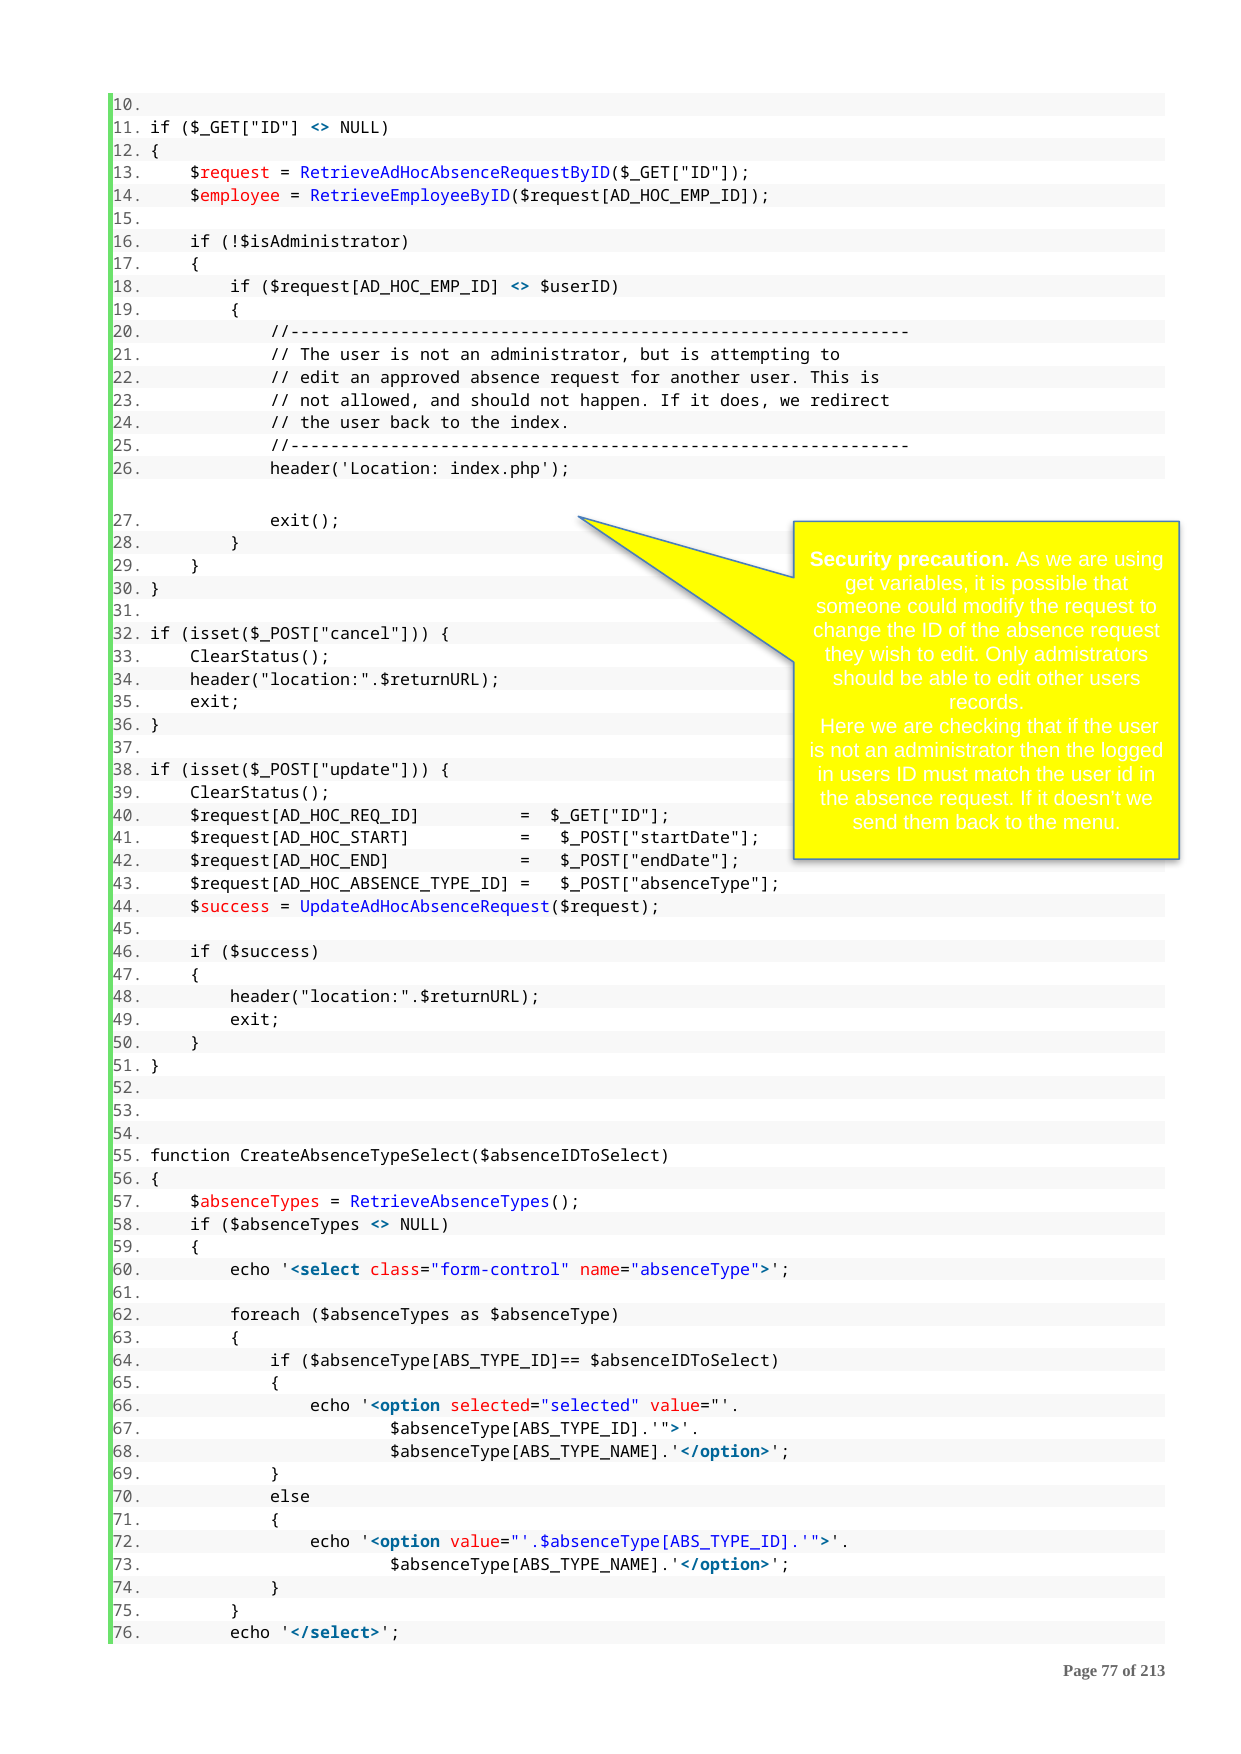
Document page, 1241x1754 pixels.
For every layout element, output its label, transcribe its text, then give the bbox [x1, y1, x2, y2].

list echo '</select>'; [113, 1621, 1165, 1644]
list header("location:".$returnURL); [113, 985, 1165, 1008]
list } [640, 531, 787, 554]
list { [113, 1235, 1165, 1258]
list // edit an approved absence request for another user. This is [113, 366, 1165, 388]
list } [113, 1598, 1165, 1621]
list } [113, 576, 685, 599]
list $absenceType[ABS_TYPE_ID].'">'. [113, 1417, 1165, 1439]
list $employee = RetrieveEmployeeByID($request[AD_HOC_EMP_ID]); [113, 184, 1165, 207]
list echo '<option selected="selected" value="'. [113, 1394, 1165, 1417]
list if ($success) [113, 940, 1165, 962]
list { [113, 1326, 1165, 1348]
list if ($_GET["ID"] <> NULL) [113, 116, 1165, 138]
list $success = UpdateAdHocAbsenceRequest($request); [113, 894, 1165, 917]
list echo '<select class="form-control" name="absenceType">'; [113, 1258, 1165, 1280]
list } [720, 554, 787, 573]
list foreach ($absenceTypes as $absenceType) [113, 1303, 1165, 1326]
list if (!$isAdministrator) [113, 229, 1165, 252]
list $request[AD_HOC_REQ_ID] = $_GET["ID"]; [113, 803, 787, 826]
list echo '<option value="'.$absenceType[ABS_TYPE_ID].'">'. [113, 1530, 1165, 1553]
list exit; [113, 690, 787, 713]
list header("location:".$returnURL); [113, 667, 787, 690]
list { [113, 1507, 1165, 1530]
list exit(); [113, 508, 1165, 531]
list //-------------------------------------------------------------- [113, 434, 1165, 456]
list // not allowed, and should not happen. If it does, we redirect [113, 388, 1165, 411]
list // The user is not an administrator, but is attempting to [113, 343, 1165, 366]
list { [113, 138, 1165, 161]
list function CreateAbsenceTypeSelect($absenceIDToSelect) [113, 1144, 1165, 1167]
list { [113, 1371, 1165, 1394]
list } [113, 1576, 1165, 1598]
list ClearStatus(); [113, 781, 787, 803]
list else [113, 1485, 1165, 1507]
list } [113, 1053, 1165, 1076]
list { [113, 297, 1165, 320]
list // the user back to the index. [113, 411, 1165, 434]
list } [113, 531, 618, 554]
list if ($absenceTypes <> NULL) [113, 1212, 1165, 1235]
list $request = RetrieveAdHocAbsenceRequestByID($_GET["ID"]); [113, 161, 1165, 184]
list ClearStatus(); [113, 644, 785, 667]
list $absenceType[ABS_TYPE_NAME].'</option>'; [113, 1439, 1165, 1462]
list $absenceType[ABS_TYPE_NAME].'</option>'; [113, 1553, 1165, 1576]
list { [113, 1167, 1165, 1189]
list exit; [113, 1008, 1165, 1031]
list } [113, 1031, 1165, 1053]
list } [113, 554, 651, 576]
list } [113, 713, 787, 735]
list $request[AD_HOC_START] = $_POST["startDate"]; [113, 826, 787, 849]
list if (isset($_POST["cancel"])) { [113, 622, 751, 644]
list if ($absenceType[ABS_TYPE_ID]== $absenceIDToSelect) [113, 1348, 1165, 1371]
list header('Location: index.php'); [113, 456, 1165, 479]
list if ($request[AD_HOC_EMP_ID] <> $userID) [113, 275, 1165, 297]
list { [113, 962, 1165, 985]
list { [113, 252, 1165, 275]
list $request[AD_HOC_END] = $_POST["endDate"]; [113, 849, 1165, 872]
list $request[AD_HOC_ABSENCE_TYPE_ID] = $_POST["absenceType"]; [113, 872, 1165, 894]
list if (isset($_POST["update"])) { [113, 758, 787, 781]
list } [113, 1462, 1165, 1485]
list $absenceTypes = RetrieveAbsenceTypes(); [113, 1189, 1165, 1212]
list //-------------------------------------------------------------- [113, 320, 1165, 343]
